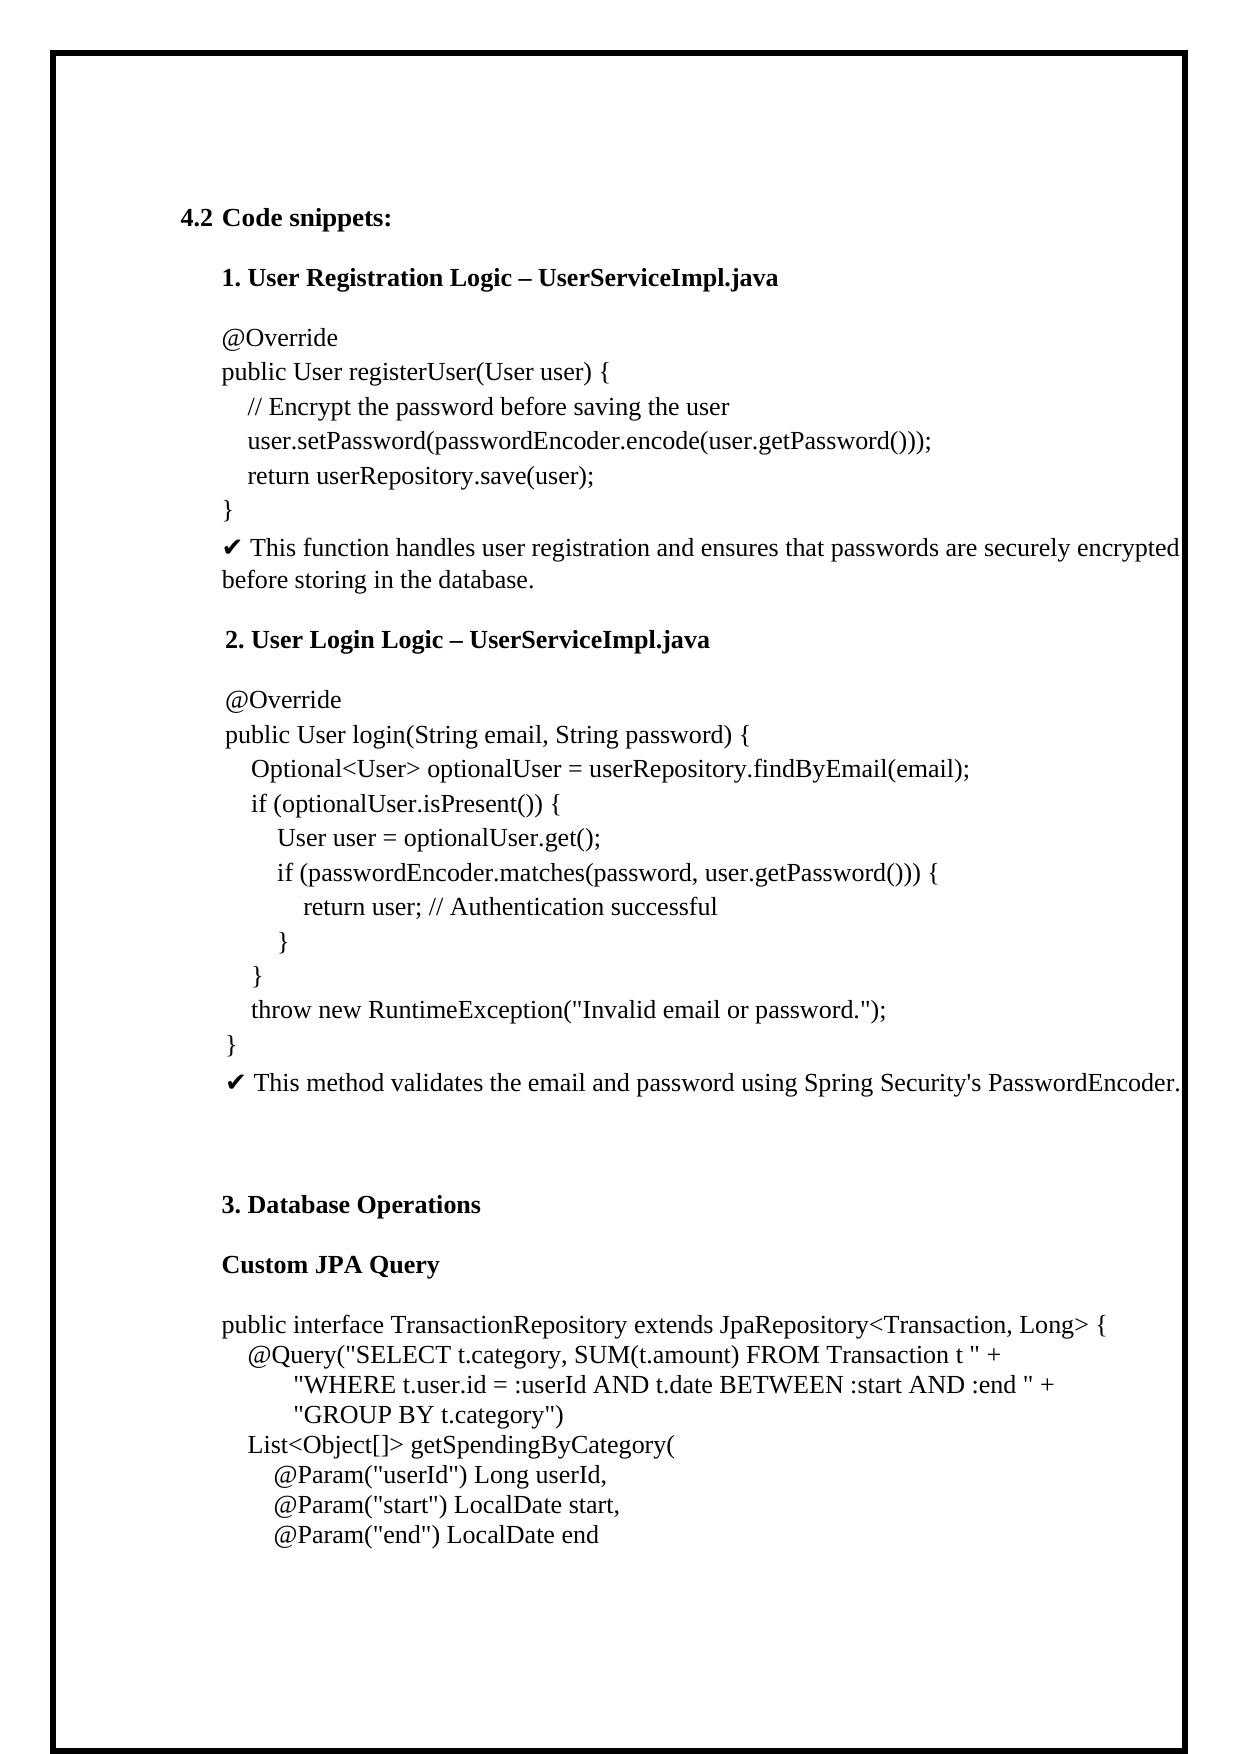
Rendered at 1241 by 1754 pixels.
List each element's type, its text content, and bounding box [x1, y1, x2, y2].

text return user; // Authentication successful [225, 891, 1182, 921]
list "GROUP BY t.category") [221, 1399, 1182, 1429]
list @Param("end") LocalDate end [221, 1519, 1182, 1549]
list public User registerUser(User user) { [221, 356, 1182, 386]
list // Encrypt the password before saving the user [221, 391, 1182, 421]
list 3. Database Operations [221, 1189, 1182, 1219]
list } [221, 494, 1182, 524]
list return userRepository.save(user); [221, 460, 1182, 490]
list @Override [221, 322, 1182, 352]
list "WHERE t.user.id = :userId AND t.date BETWEEN :start AND :end " + [221, 1369, 1182, 1399]
list ✔️ This function handles user registration and ensures that passwords are securely encrypted before storing in the database. [221, 529, 1182, 594]
list List<Object[]> getSpendingByCategory( [221, 1429, 1182, 1459]
text if (passwordEncoder.matches(password, user.getPassword())) { [225, 857, 1182, 887]
text throw new RuntimeException("Invalid email or password."); [225, 994, 1182, 1024]
text } [225, 1029, 1182, 1059]
text public User login(String email, String password) { [225, 719, 1182, 749]
list 1. User Registration Logic – UserServiceImpl.java [221, 262, 1182, 292]
text 2. User Login Logic – UserServiceImpl.java [225, 624, 1182, 654]
text } [225, 960, 1182, 990]
text if (optionalUser.isPresent()) { [225, 788, 1182, 818]
text } [225, 926, 1182, 956]
list @Param("userId") Long userId, [221, 1459, 1182, 1489]
list Code snippets: [180, 202, 1182, 232]
list @Query("SELECT t.category, SUM(t.amount) FROM Transaction t " + [221, 1339, 1182, 1369]
list user.setPassword(passwordEncoder.encode(user.getPassword())); [221, 425, 1182, 455]
list Custom JPA Query [221, 1249, 1182, 1279]
list @Param("start") LocalDate start, [221, 1489, 1182, 1519]
text Optional<User> optionalUser = userRepository.findByEmail(email); [225, 753, 1182, 783]
text @Override [225, 684, 1182, 714]
text ✔️ This method validates the email and password using Spring Security's PasswordEncoder. [225, 1063, 1182, 1099]
text User user = optionalUser.get(); [225, 822, 1182, 852]
list public interface TransactionRepository extends JpaRepository<Transaction, Long> { [221, 1309, 1182, 1339]
